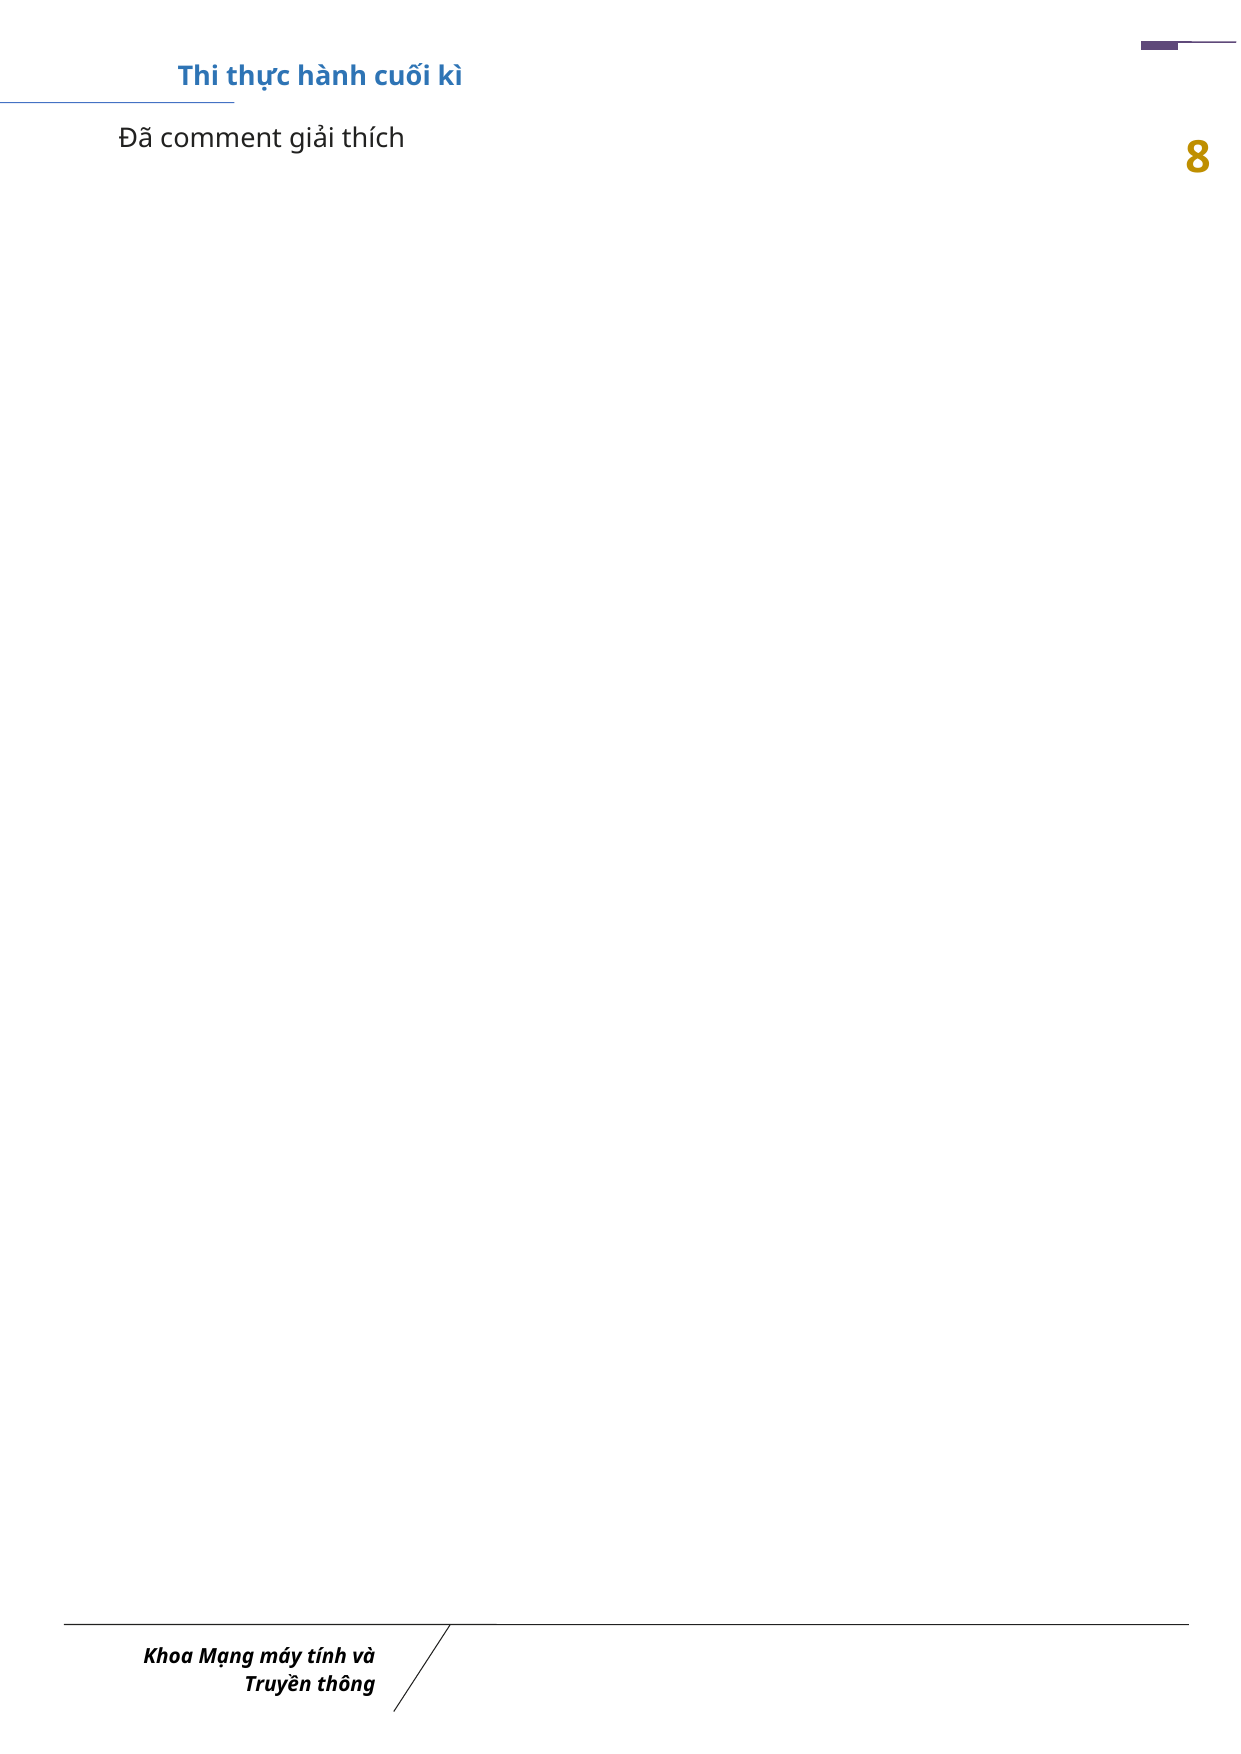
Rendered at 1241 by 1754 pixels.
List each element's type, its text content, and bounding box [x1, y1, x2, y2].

text Đã comment giải thích [118, 118, 1122, 155]
